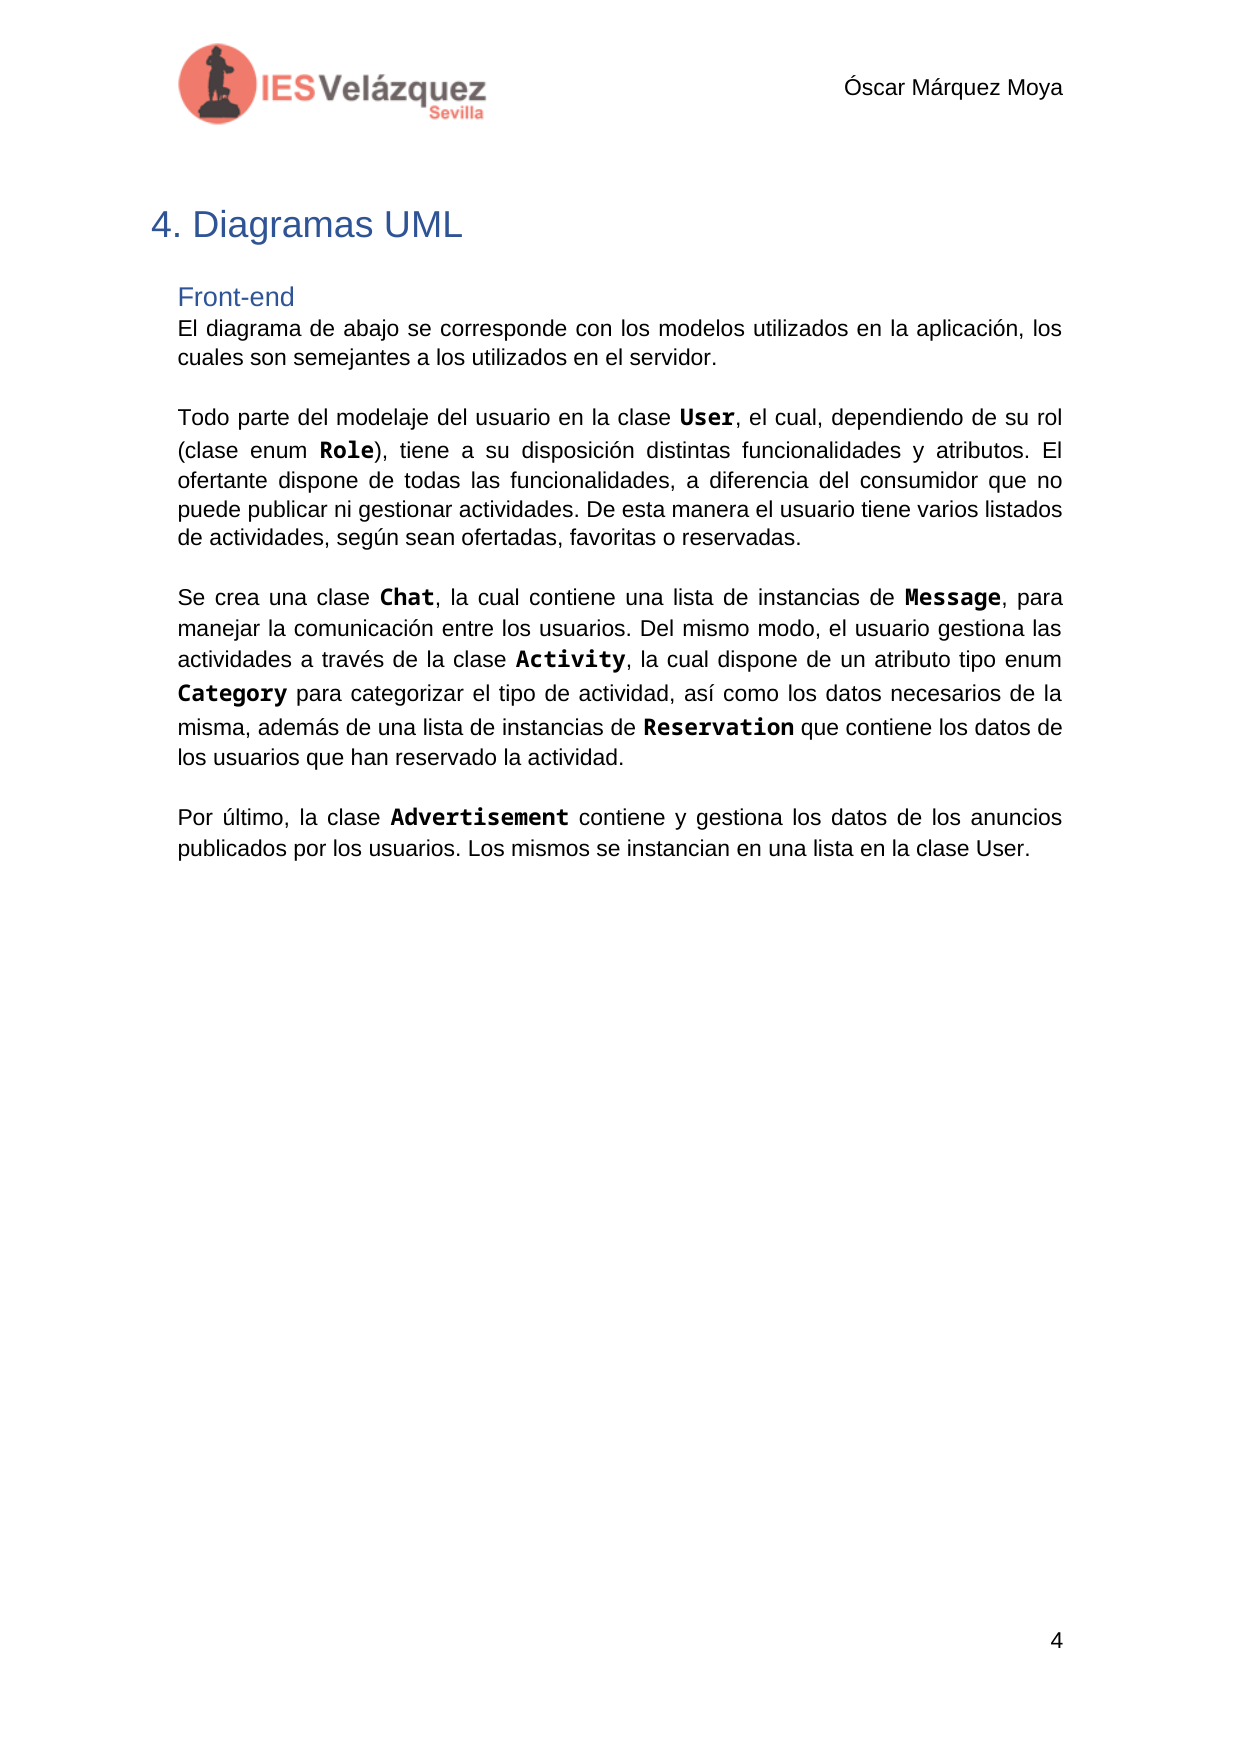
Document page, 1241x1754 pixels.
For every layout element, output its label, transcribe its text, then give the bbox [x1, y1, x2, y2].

subtitle Front-end [177, 281, 1063, 313]
text El diagrama de abajo se corresponde con los modelos utilizados en la aplicación, los cuales son semejantes a los utilizados en el servidor. [177, 315, 1063, 370]
text Por último, la clase Advertisement contiene y gestiona los datos de los anuncios publicados por los usuarios. Los mismos se instancian en una lista en la clase User. [177, 801, 1063, 861]
picture [177, 42, 498, 130]
text Se crea una clase Chat, la cual contiene una lista de instancias de Message, para manejar la comunicación entre los usuarios. Del mismo modo, el usuario gestiona las actividades a través de la clase Activity, la cual dispone de un atributo tipo enum Category para categorizar el tipo de actividad, así como los datos necesarios de la misma, además de una lista de instancias de Reservation que contiene los datos de los usuarios que han reservado la actividad. [177, 581, 1063, 771]
subtitle Diagramas UML [151, 202, 1063, 245]
text Todo parte del modelaje del usuario en la clase User, el cual, dependiendo de su rol (clase enum Role), tiene a su disposición distintas funcionalidades y atributos. El ofertante dispone de todas las funcionalidades, a diferencia del consumidor que no puede publicar ni gestionar actividades. De esta manera el usuario tiene varios listados de actividades, según sean ofertadas, favoritas o reservadas. [177, 400, 1063, 551]
